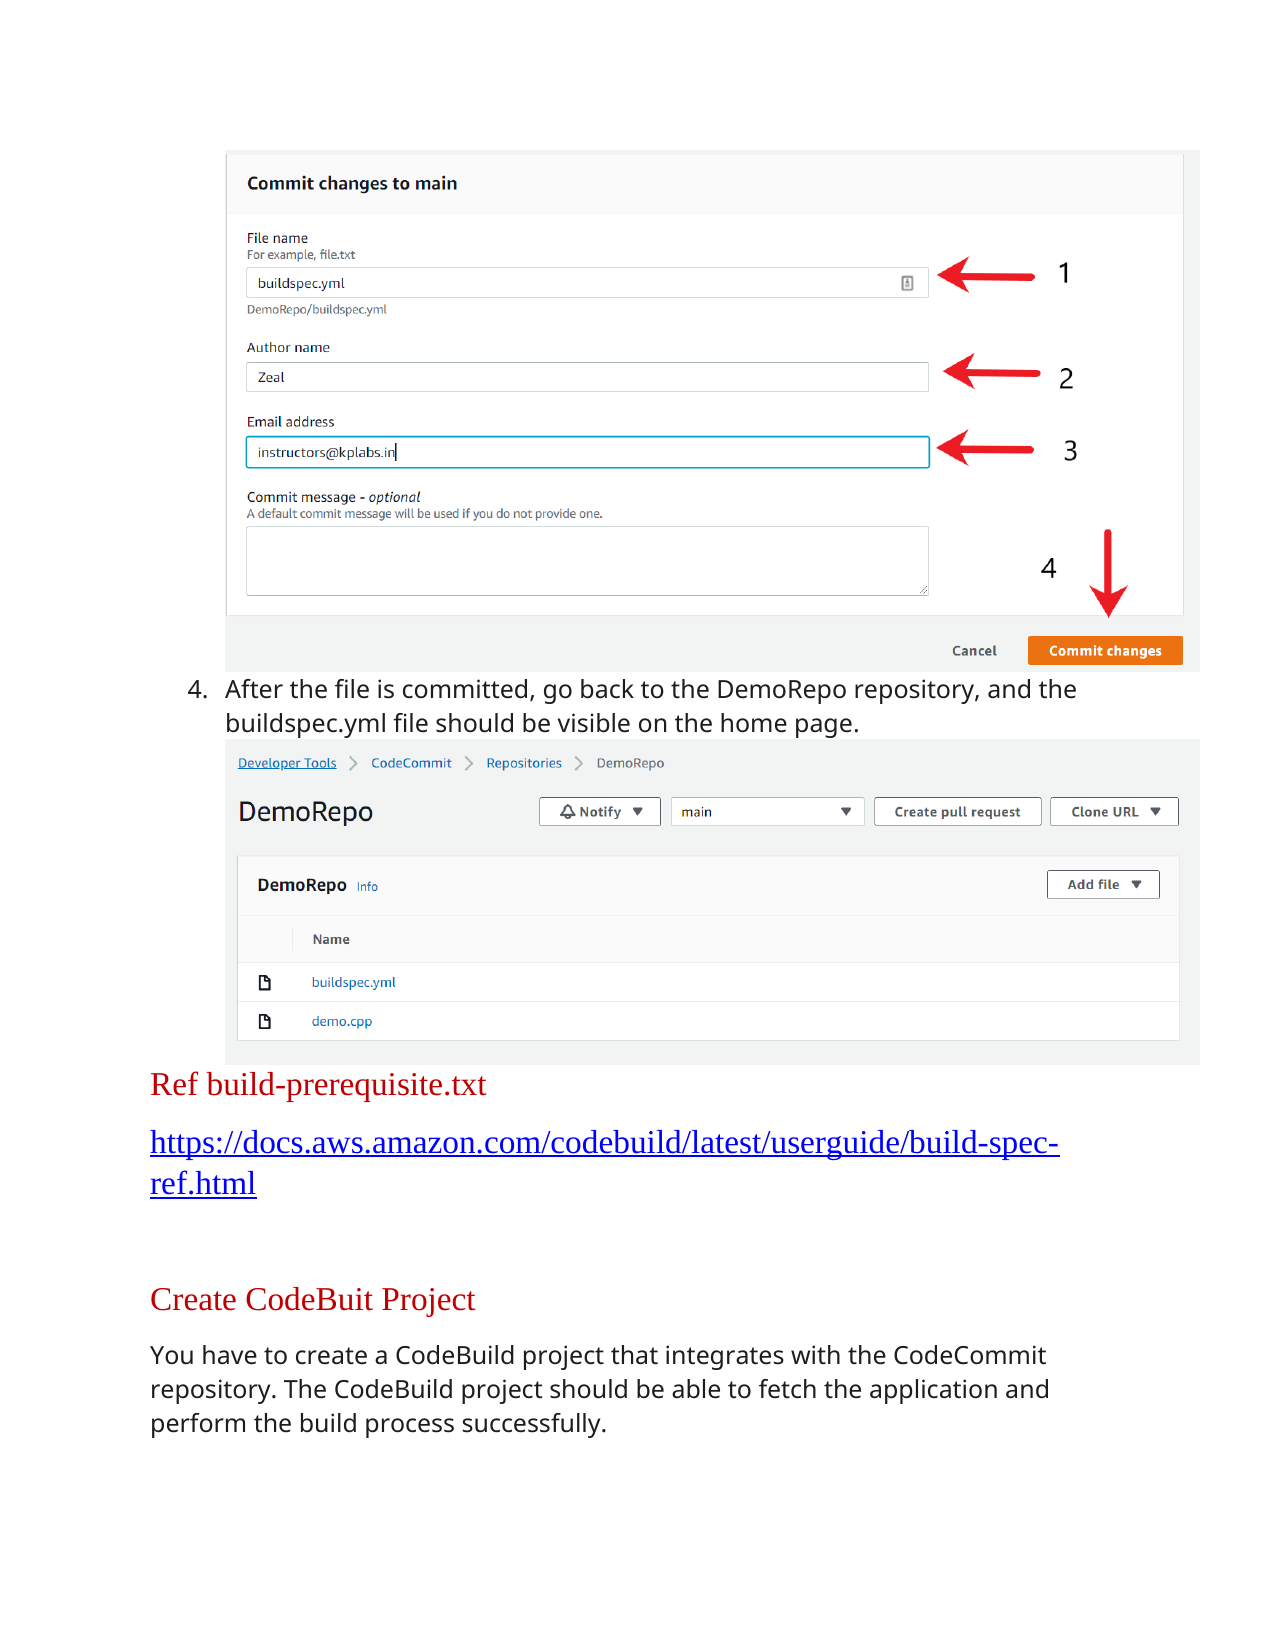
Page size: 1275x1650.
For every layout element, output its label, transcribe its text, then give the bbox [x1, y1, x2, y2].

text You have to create a CodeBuild project that integrates with the CodeCommit repository. The CodeBuild project should be able to fetch the application and perform the build process successfully. [150, 1338, 1125, 1440]
text https://docs.aws.amazon.com/codebuild/latest/userguide/build-spec-ref.html [150, 1122, 1125, 1202]
text Create CodeBuit Project [150, 1279, 1125, 1318]
picture [225, 150, 1200, 672]
list After the file is committed, go back to the DemoRepo repository, and the buildspec.yml file should be visible on the home page. [187, 672, 1125, 740]
picture [225, 739, 1200, 1065]
text Ref build-prerequisite.txt [150, 1064, 1125, 1102]
